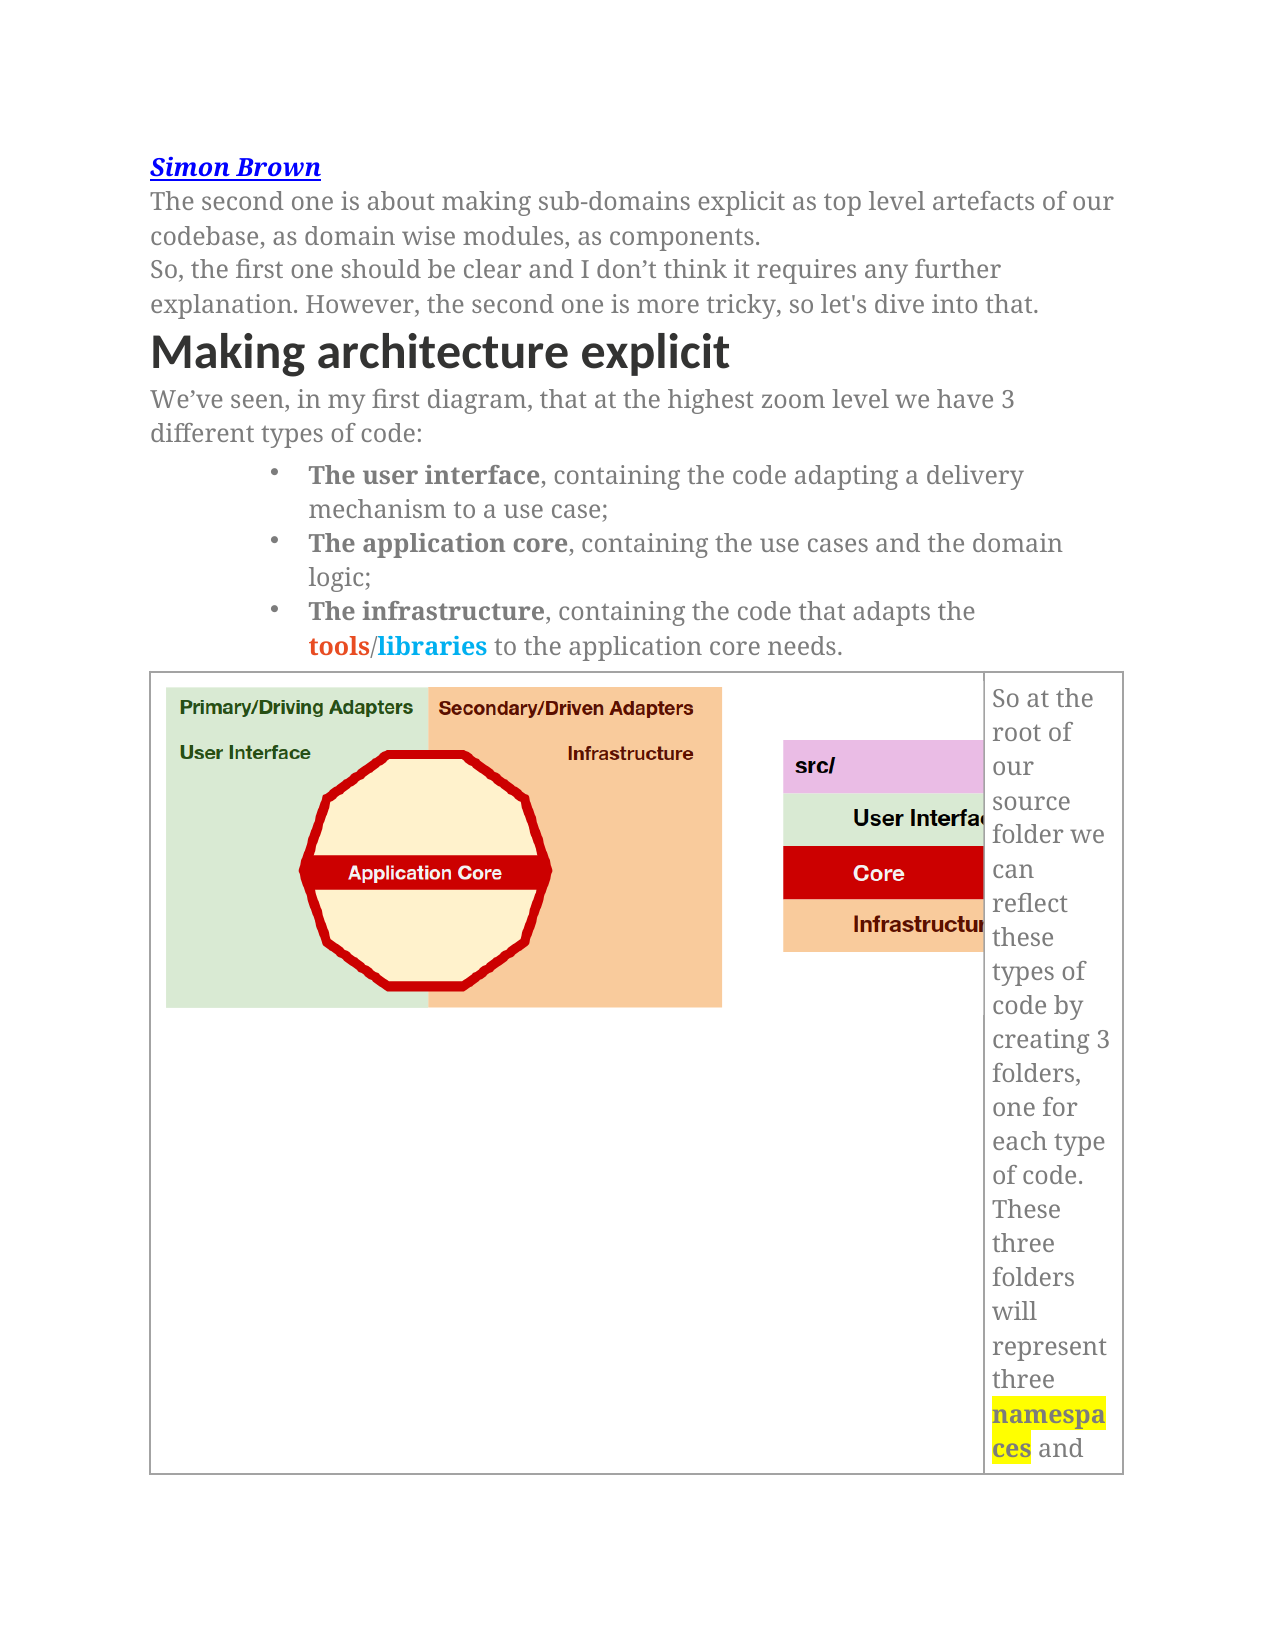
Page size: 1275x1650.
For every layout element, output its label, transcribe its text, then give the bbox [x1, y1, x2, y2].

picture [158, 681, 984, 1015]
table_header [985, 673, 1122, 1473]
table_header The user interface, containing the code adapting a delivery mechanism to a use case; The application core, containing the use cases and the domain logic; The infrastructure, containing the code that adapts the tools/libraries to the application core needs. [150, 450, 1123, 671]
table_header [151, 673, 983, 1473]
text We’ve seen, in my first diagram, that at the highest zoom level we have 3 different types of code: [150, 381, 1125, 449]
text Making architecture explicit [150, 320, 1125, 381]
text The second one is about making sub-domains explicit as top level artefacts of our codebase, as domain wise modules, as components. [150, 184, 1125, 252]
text So, the first one should be clear and I don’t think it requires any further explanation. However, the second one is more tricky, so let's dive into that. [150, 252, 1125, 320]
text Simon Brown [150, 150, 1125, 184]
